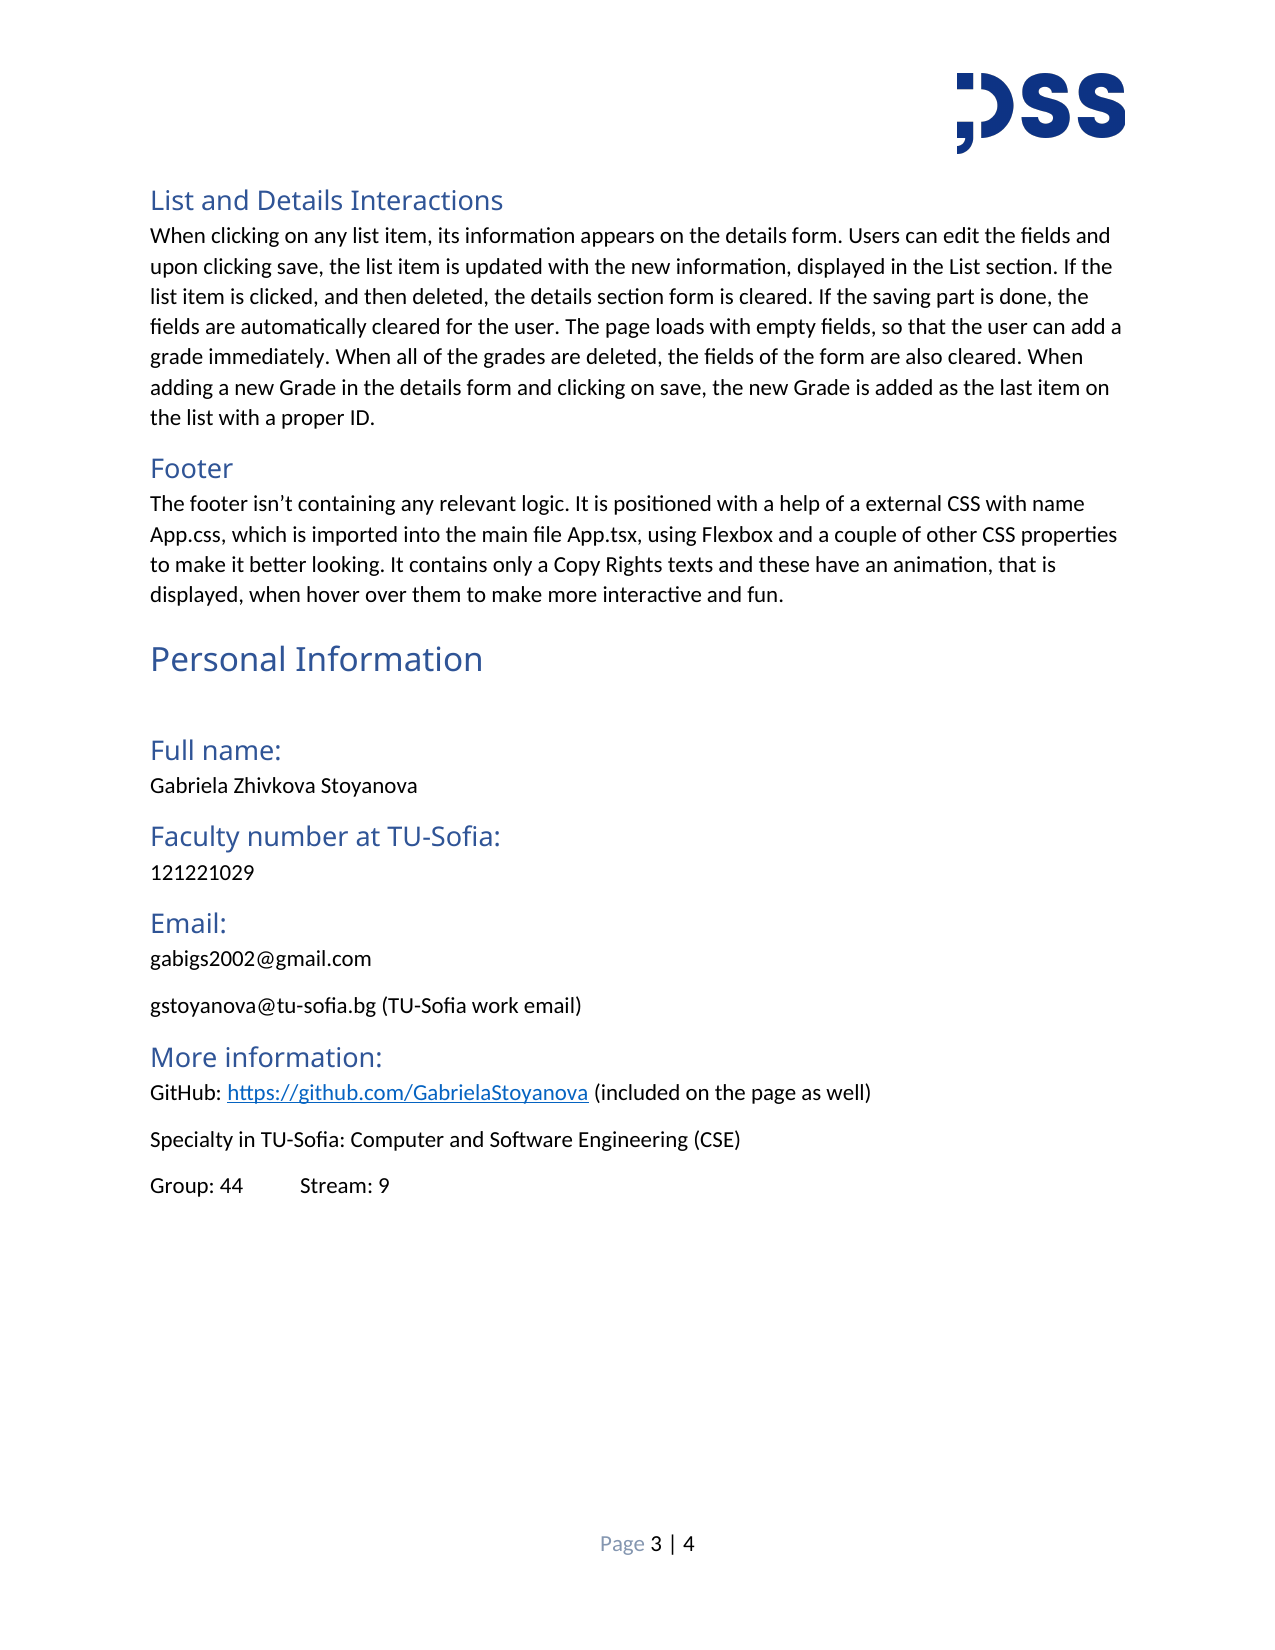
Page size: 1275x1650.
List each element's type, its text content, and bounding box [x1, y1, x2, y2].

text gabigs2002@gmail.com [150, 944, 1125, 972]
subtitle Email: [150, 904, 1125, 941]
text When clicking on any list item, its information appears on the details form. Users can edit the fields and upon clicking save, the list item is updated with the new information, displayed in the List section. If the list item is clicked, and then deleted, the details section form is cleared. If the saving part is done, the fields are automatically cleared for the user. The page loads with empty fields, so that the user can add a grade immediately. When all of the grades are deleted, the fields of the form are also cleared. When adding a new Grade in the details form and clicking on save, the new Grade is added as the last item on the list with a proper ID. [150, 222, 1125, 431]
subtitle Personal Information [150, 635, 1125, 681]
subtitle Full name: [150, 731, 1125, 768]
text Specialty in TU-Sofia: Computer and Software Engineering (CSE) [150, 1125, 1125, 1153]
picture [957, 73, 1125, 154]
text Group: 44 Stream: 9 [150, 1172, 1125, 1200]
subtitle List and Details Interactions [150, 182, 1125, 219]
subtitle More information: [150, 1038, 1125, 1075]
text 121221029 [150, 858, 1125, 886]
subtitle Footer [150, 450, 1125, 487]
subtitle Faculty number at TU-Sofia: [150, 818, 1125, 855]
text Gabriela Zhivkova Stoyanova [150, 771, 1125, 799]
text GitHub: https://github.com/GabrielaStoyanova (included on the page as well) [150, 1078, 1125, 1106]
text gstoyanova@tu-sofia.bg (TU-Sofia work email) [150, 991, 1125, 1019]
text The footer isn’t containing any relevant logic. It is positioned with a help of a external CSS with name App.css, which is imported into the main file App.tsx, using Flexbox and a couple of other CSS properties to make it better looking. It contains only a Copy Rights texts and these have an animation, that is displayed, when hover over them to make more interactive and fun. [150, 489, 1125, 608]
